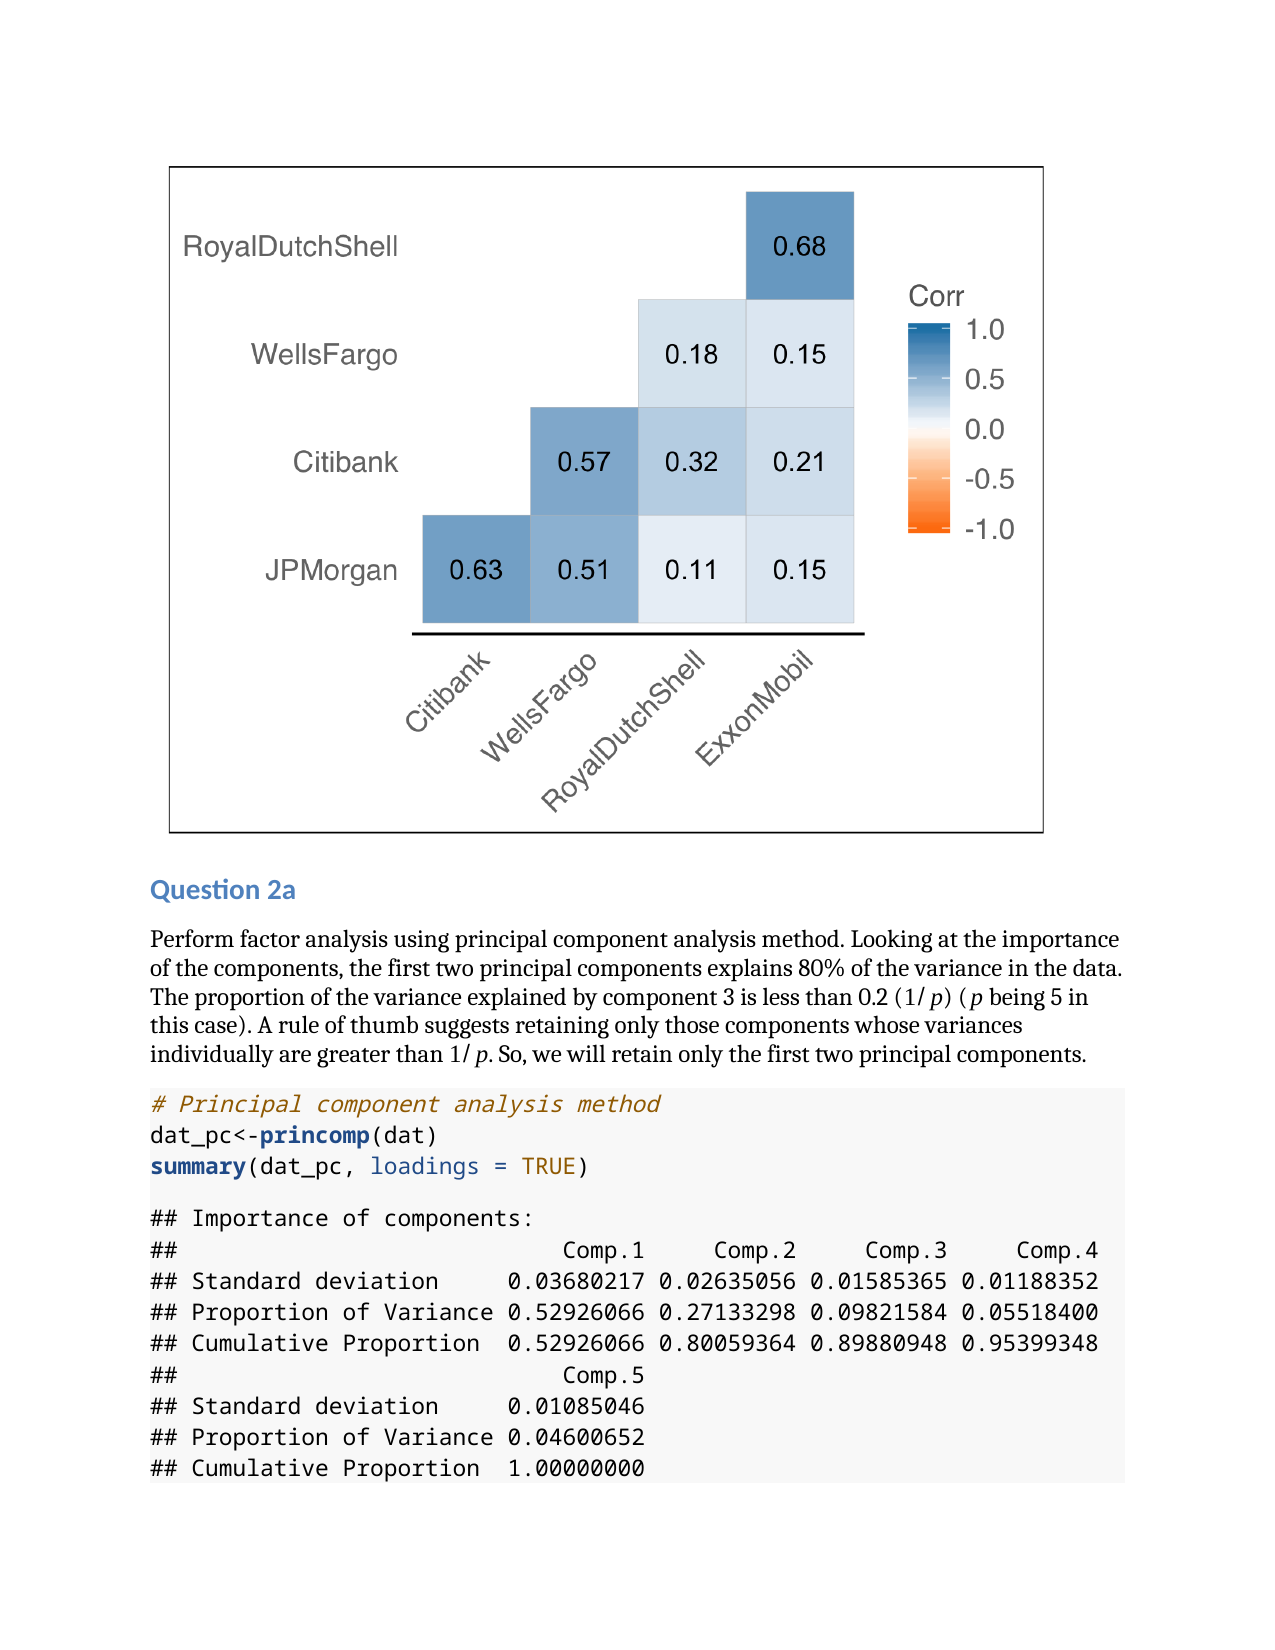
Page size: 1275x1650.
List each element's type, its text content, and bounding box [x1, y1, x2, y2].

text Perform factor analysis using principal component analysis method. Looking at the importance of the components, the first two principal components explains 80% of the variance in the data. The proportion of the variance explained by component 3 is less than 0.2 () ( being 5 in this case). A rule of thumb suggests retaining only those components whose variances individually are greater than . So, we will retain only the first two principal components. [150, 925, 1125, 1069]
picture [168, 150, 1044, 850]
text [150, 1202, 1125, 1483]
subtitle Question 2a [150, 871, 1125, 906]
text # Principal component analysis method dat_pc<-princomp(dat) summary(dat_pc, loadings = TRUE) [439, 1088, 1125, 1181]
